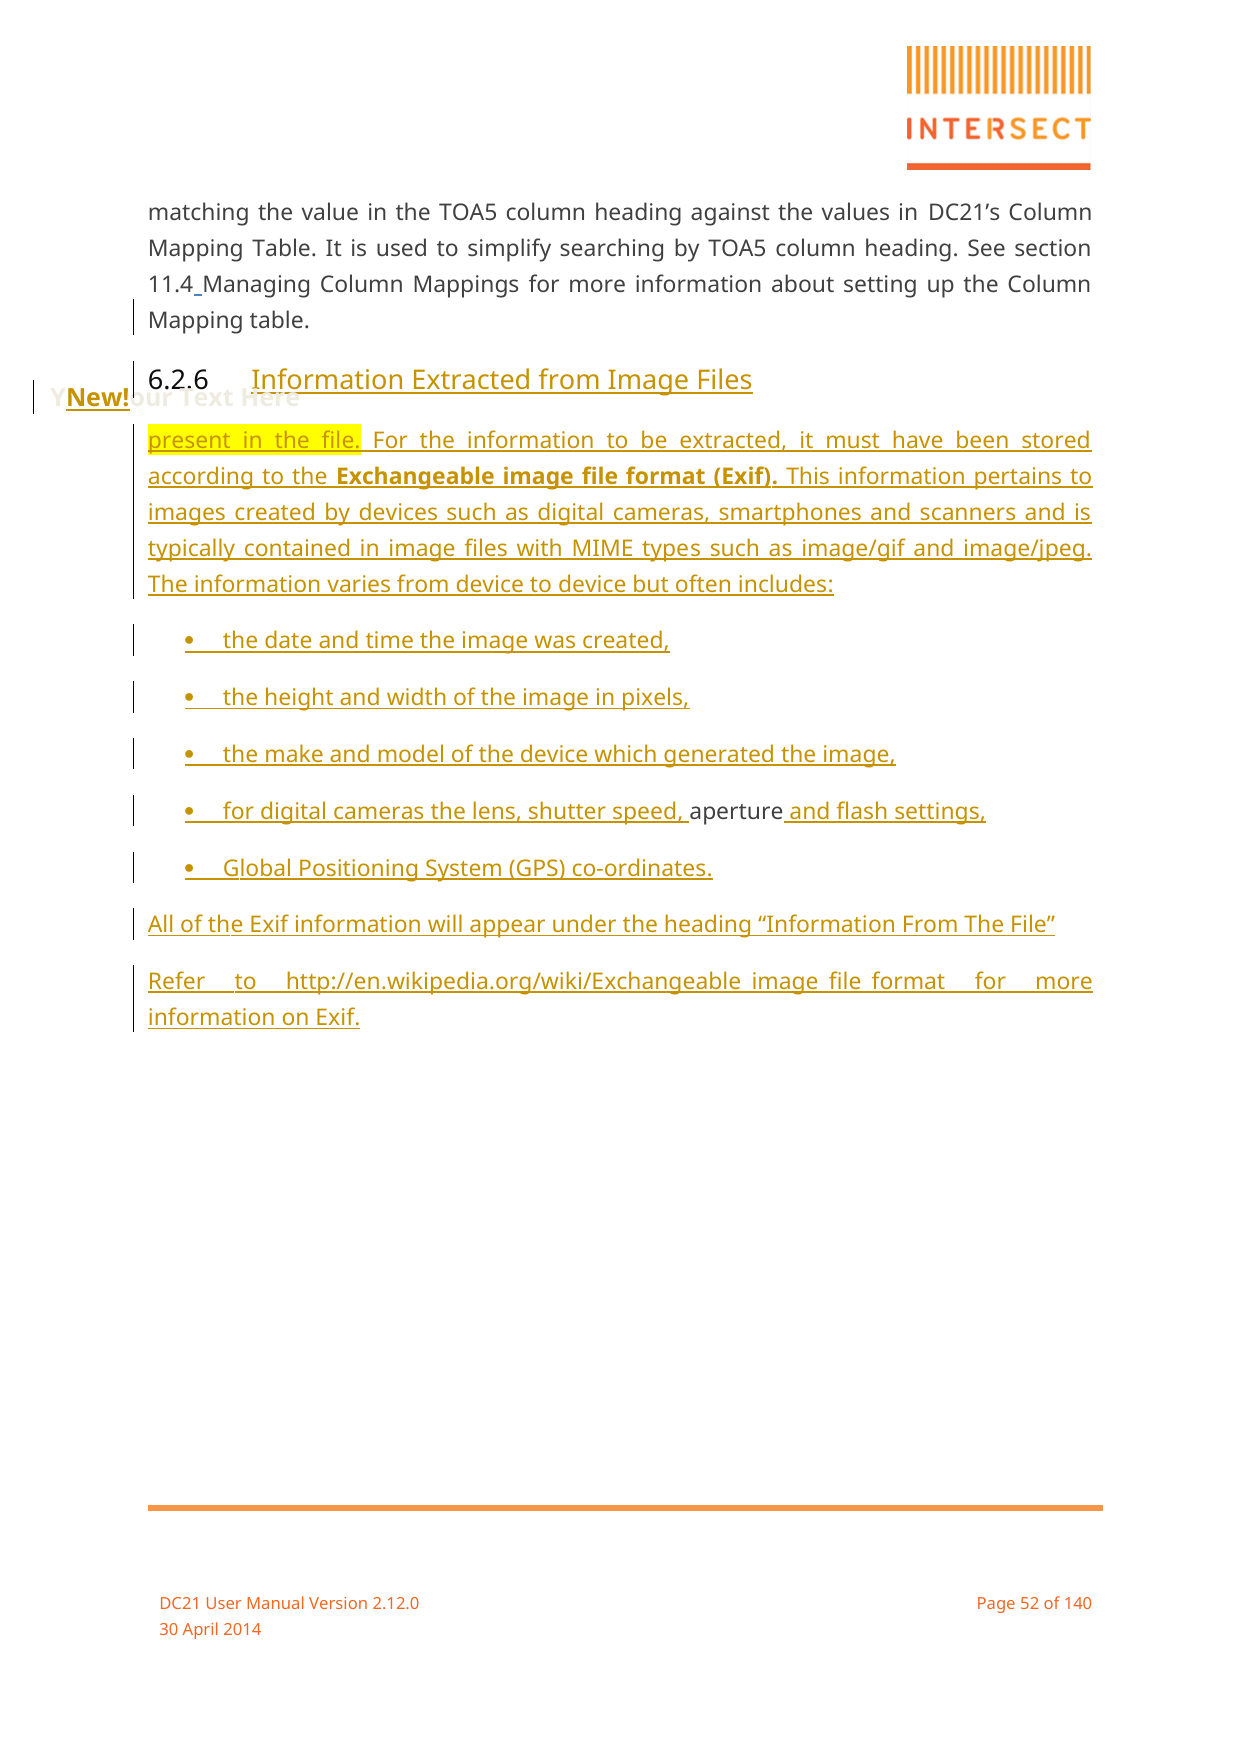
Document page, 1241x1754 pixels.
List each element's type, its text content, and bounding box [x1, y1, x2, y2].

list aperture [185, 795, 1092, 826]
picture [905, 44, 1093, 172]
